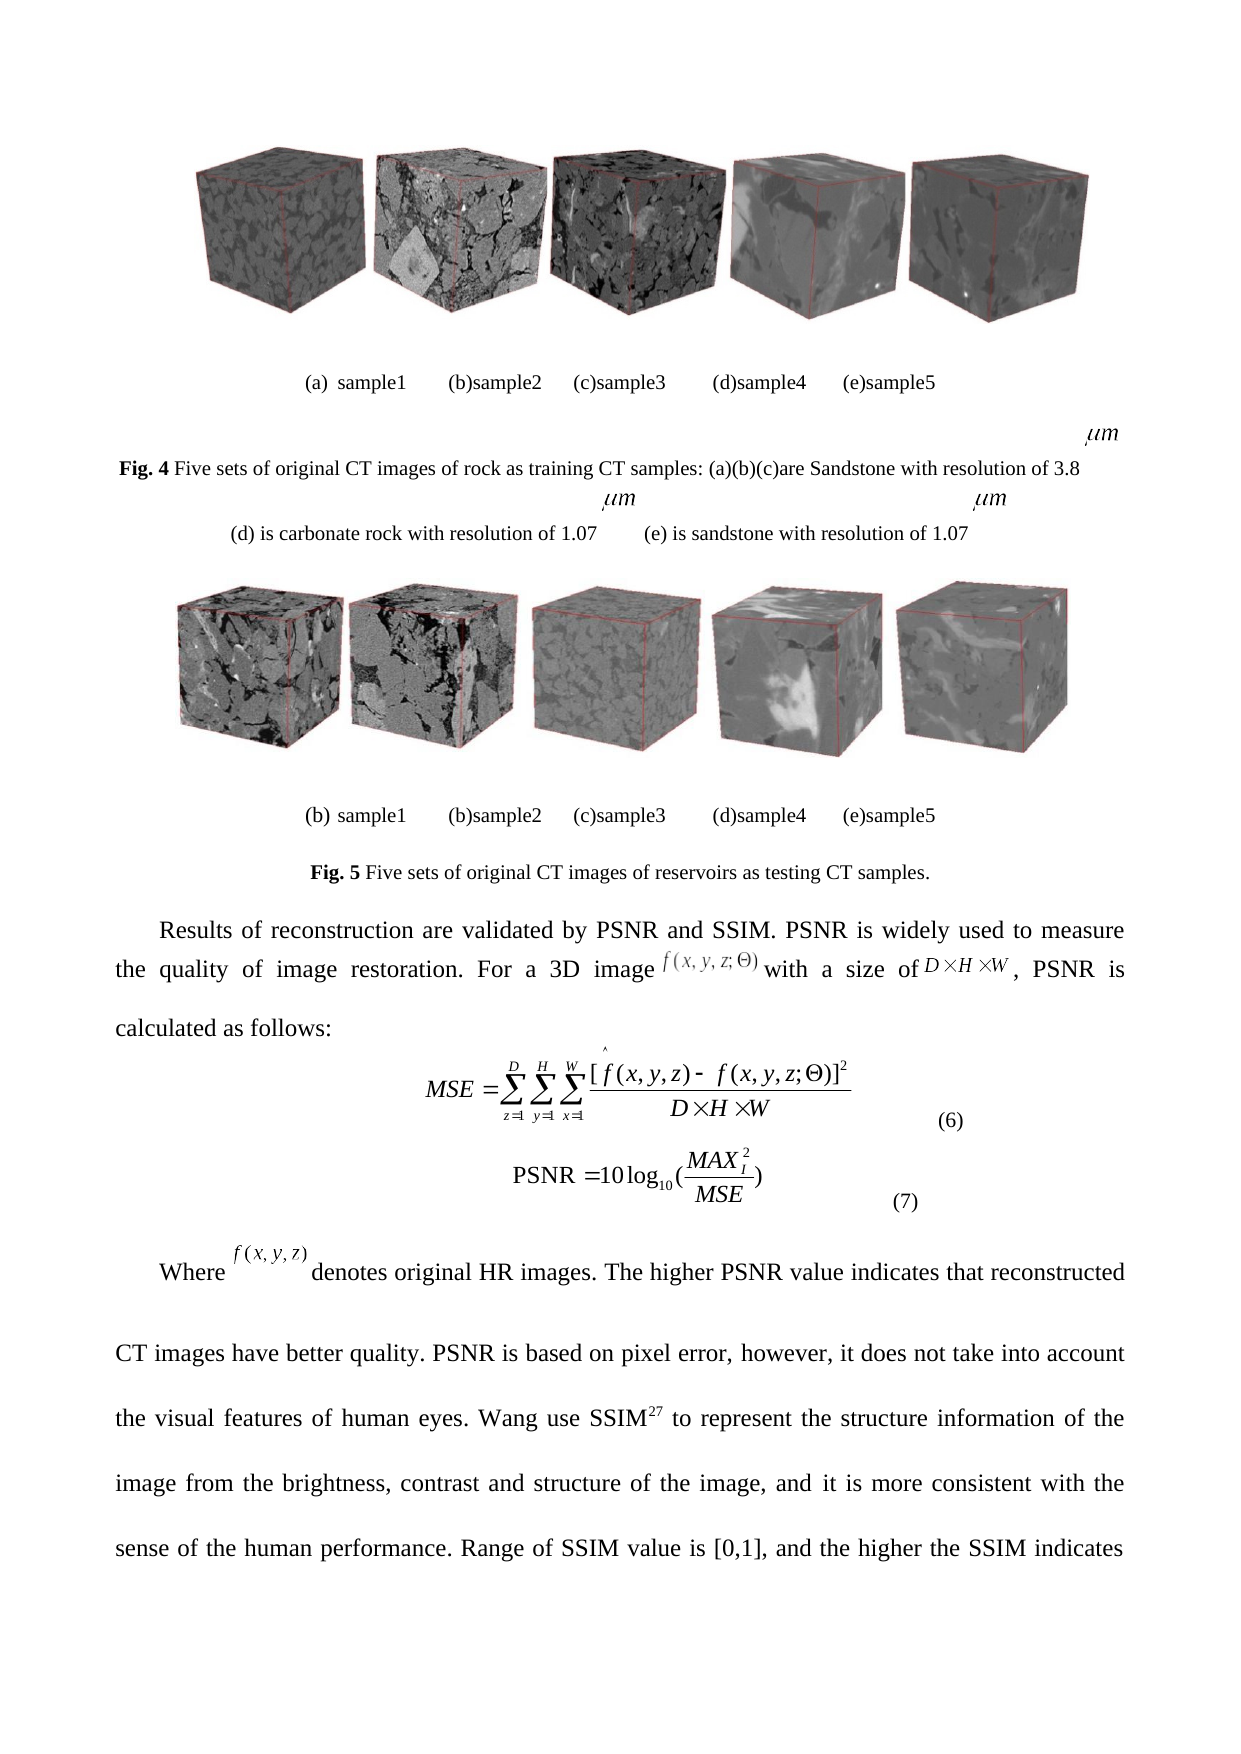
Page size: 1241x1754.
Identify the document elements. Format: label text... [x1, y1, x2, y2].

list sample1 (b)sample2 (c)sample3 (d)sample4 (e)sample5 [115, 798, 1125, 831]
list sample1 (b)sample2 (c)sample3 (d)sample4 (e)sample5 [115, 366, 1125, 398]
text (6) [115, 1043, 1125, 1141]
text Fig. 4 Five sets of original CT images of rock as training CT samples: (a)(b)(c)are Sandstone with resolution of 3.8 (d) is carbonate rock with resolution of 1.07 (e) is sandstone with resolution of 1.07 [115, 423, 1125, 553]
text Results of reconstruction are validated by PSNR and SSIM. PSNR is widely used to measure the quality of image restoration. For a 3D imagewith a size of, PSNR is calculated as follows: [115, 913, 1125, 1043]
text (7) [115, 1141, 1125, 1238]
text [115, 1238, 1125, 1563]
picture [194, 145, 1090, 324]
text Fig. 5 Five sets of original CT images of reservoirs as testing CT samples. [115, 856, 1125, 888]
picture [175, 578, 1071, 758]
